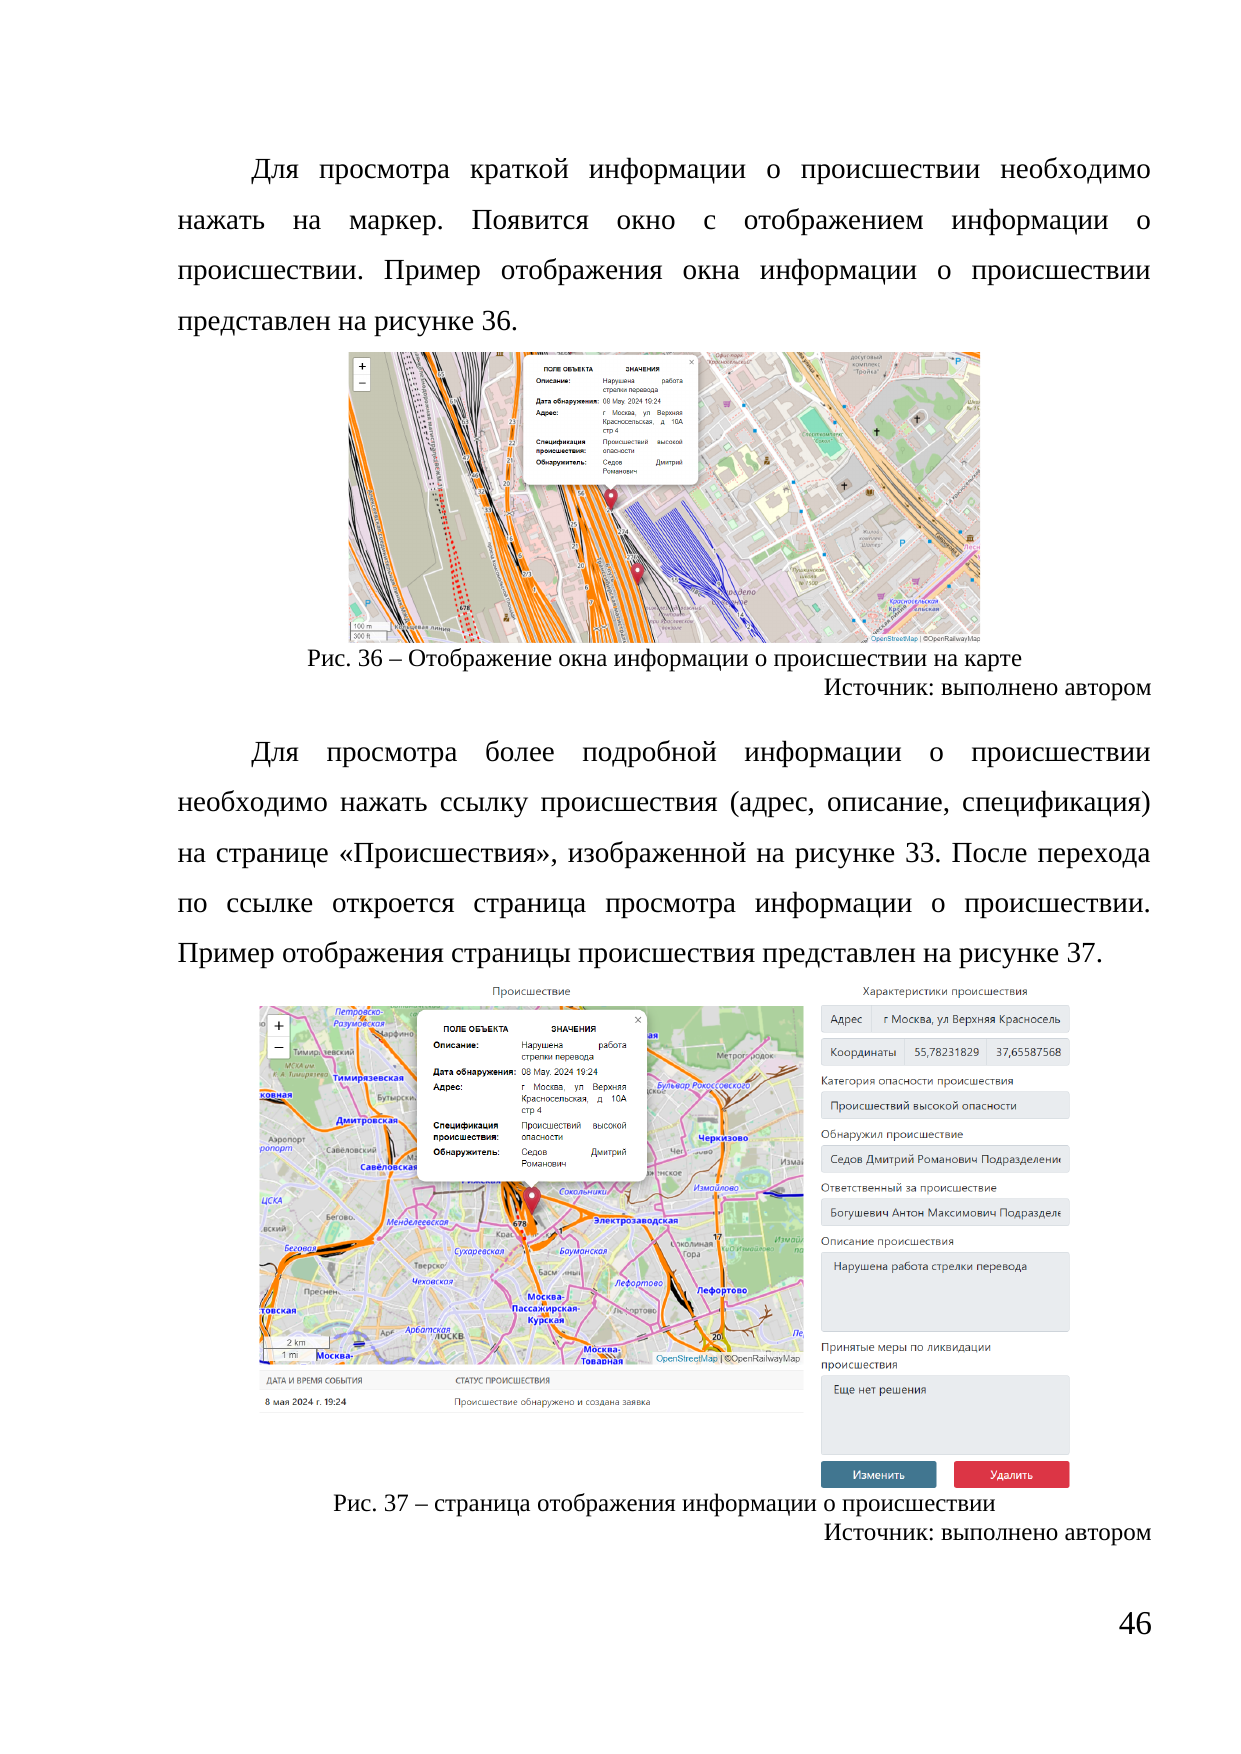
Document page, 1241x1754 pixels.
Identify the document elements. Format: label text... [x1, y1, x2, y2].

text Рис. 36 – Отображение окна информации о происшествии на карте [177, 643, 1152, 672]
picture [348, 352, 981, 643]
text Для просмотра краткой информации о происшествии необходимо нажать на маркер. Появится окно с отображением информации о происшествии. Пример отображения окна информации о происшествии представлен на рисунке 36. [177, 152, 1152, 336]
picture [255, 985, 1074, 1489]
text Источник: выполнено автором [177, 672, 1152, 701]
text Рис. 37 – страница отображения информации о происшествии [177, 1488, 1152, 1517]
text Для просмотра более подробной информации о происшествии необходимо нажать ссылку происшествия (адрес, описание, спецификация) на странице «Происшествия», изображенной на рисунке 33. После перехода по ссылке откроется страница просмотра информации о происшествии. Пример отображения страницы происшествия представлен на рисунке 37. [177, 734, 1152, 969]
text Источник: выполнено автором [177, 1517, 1152, 1546]
